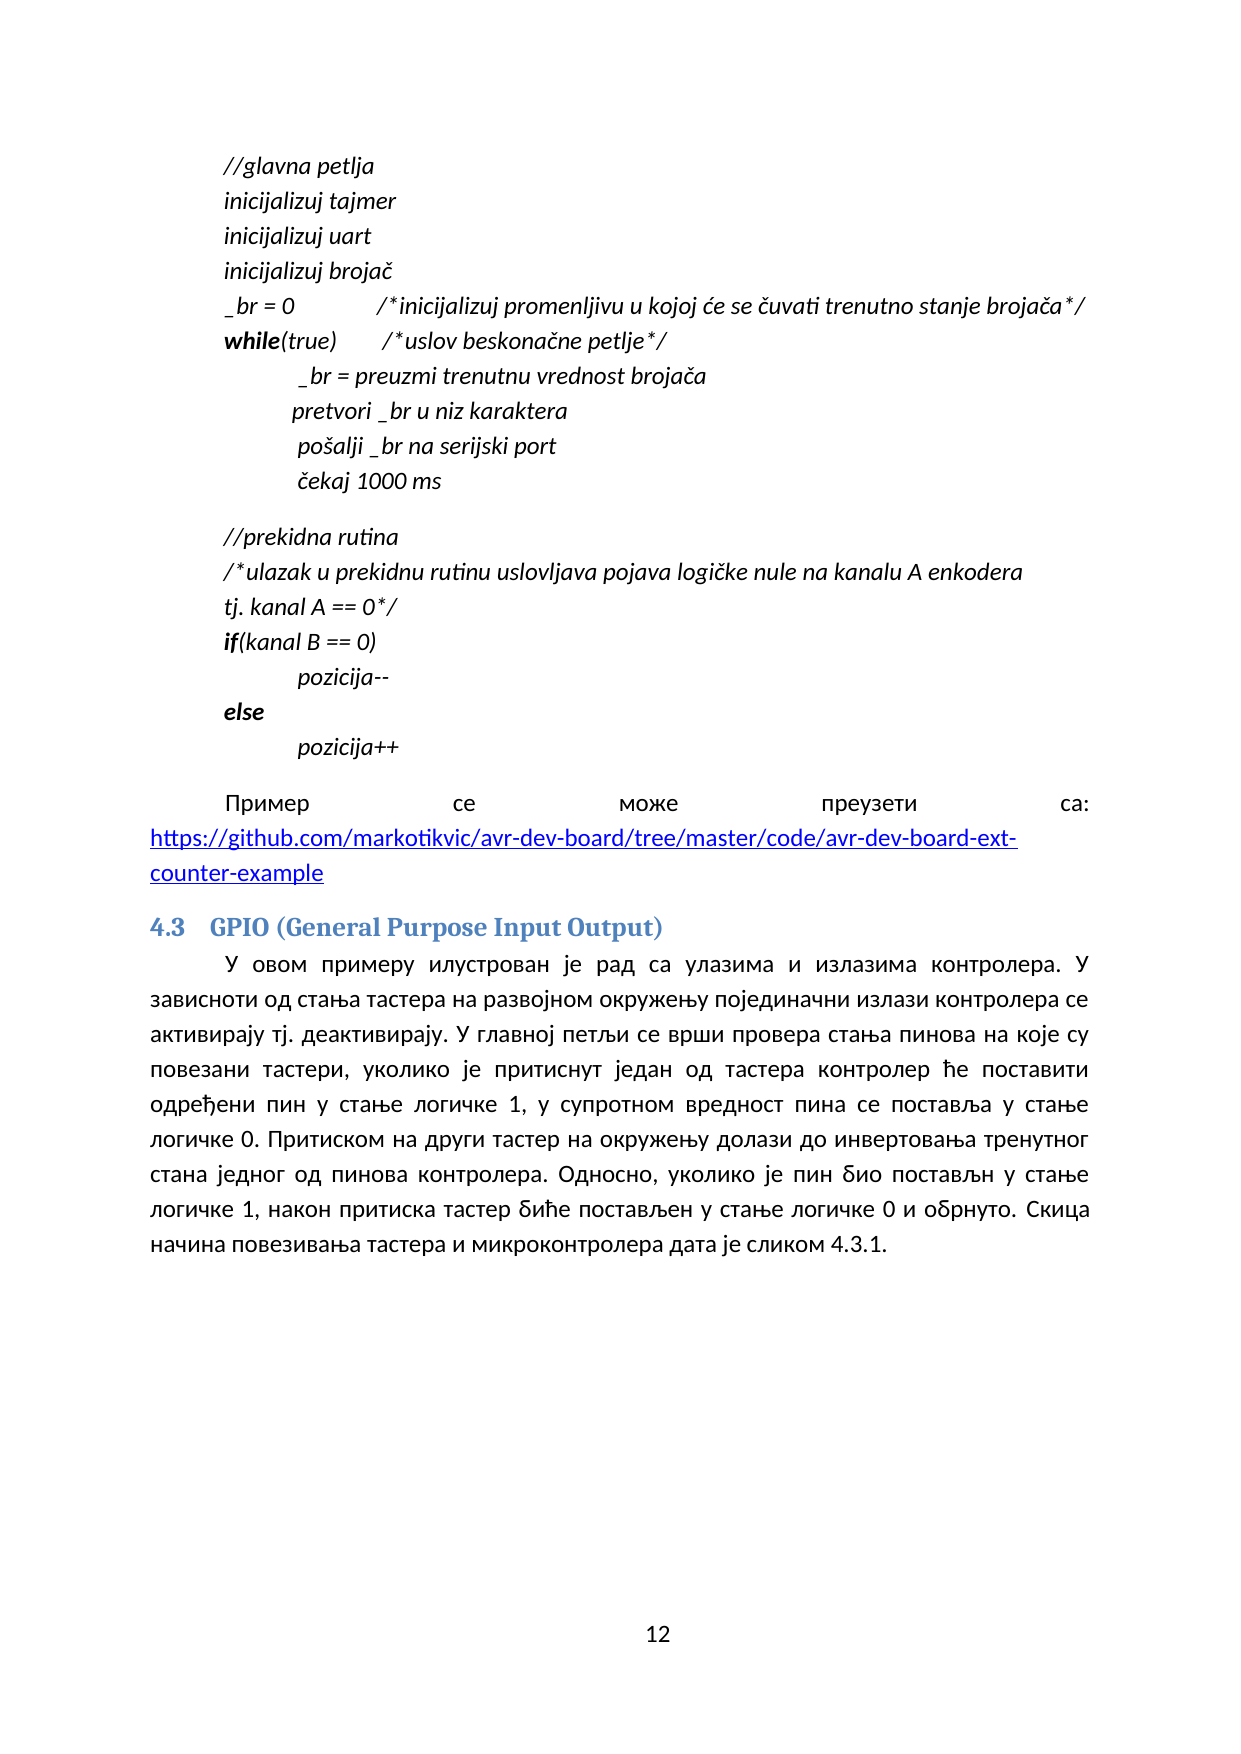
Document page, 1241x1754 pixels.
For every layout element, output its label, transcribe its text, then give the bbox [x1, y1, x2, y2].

text У овом примеру илустрован је рад са улазима и излазима контролера. У зависноти од стања тастера на развојном окружењу појединачни излази контролера се активирају тј. деактивирају. У главној петљи се врши провера стања пинова на које су повезани тастери, уколико је притиснут један од тастера контролер ће поставити одређени пин у стање логичке 1, у супротном вредност пина се поставља у стање логичке 0. Притиском на други тастер на окружењу долази до инвертовања тренутног стана једног од пинова контролера. Односно, уколико је пин био постављн у стање логичке 1, након притиска тастер биће постављен у стање логичке 0 и обрнуто. Скица начина повезивања тастера и микроконтролера дата је сликом 4.3.1. [150, 948, 1090, 1259]
text //prekidna rutina /*ulazak u prekidnu rutinu uslovljava pojava logičke nule na kanalu A enkodera tj. kanal A == 0*/ if(kanal B == 0) pozicija-- else pozicija++ [224, 521, 1090, 761]
subtitle GPIO (General Purpose Input Output) [150, 912, 1090, 944]
text Пример се може преузети са: https://github.com/markotikvic/avr-dev-board/tree/master/code/avr-dev-board-ext-counter-example [150, 787, 1090, 887]
text //glavna petlja inicijalizuj tajmer inicijalizuj uart inicijalizuj brojač _br = 0 /*inicijalizuj promenljivu u kojoj će se čuvati trenutno stanje brojača*/ while(true) /*uslov beskonačne petlje*/ _br = preuzmi trenutnu vrednost brojača pretvori _br u niz karaktera pošalji _br na serijski port čekaj 1000 ms [224, 150, 1090, 496]
